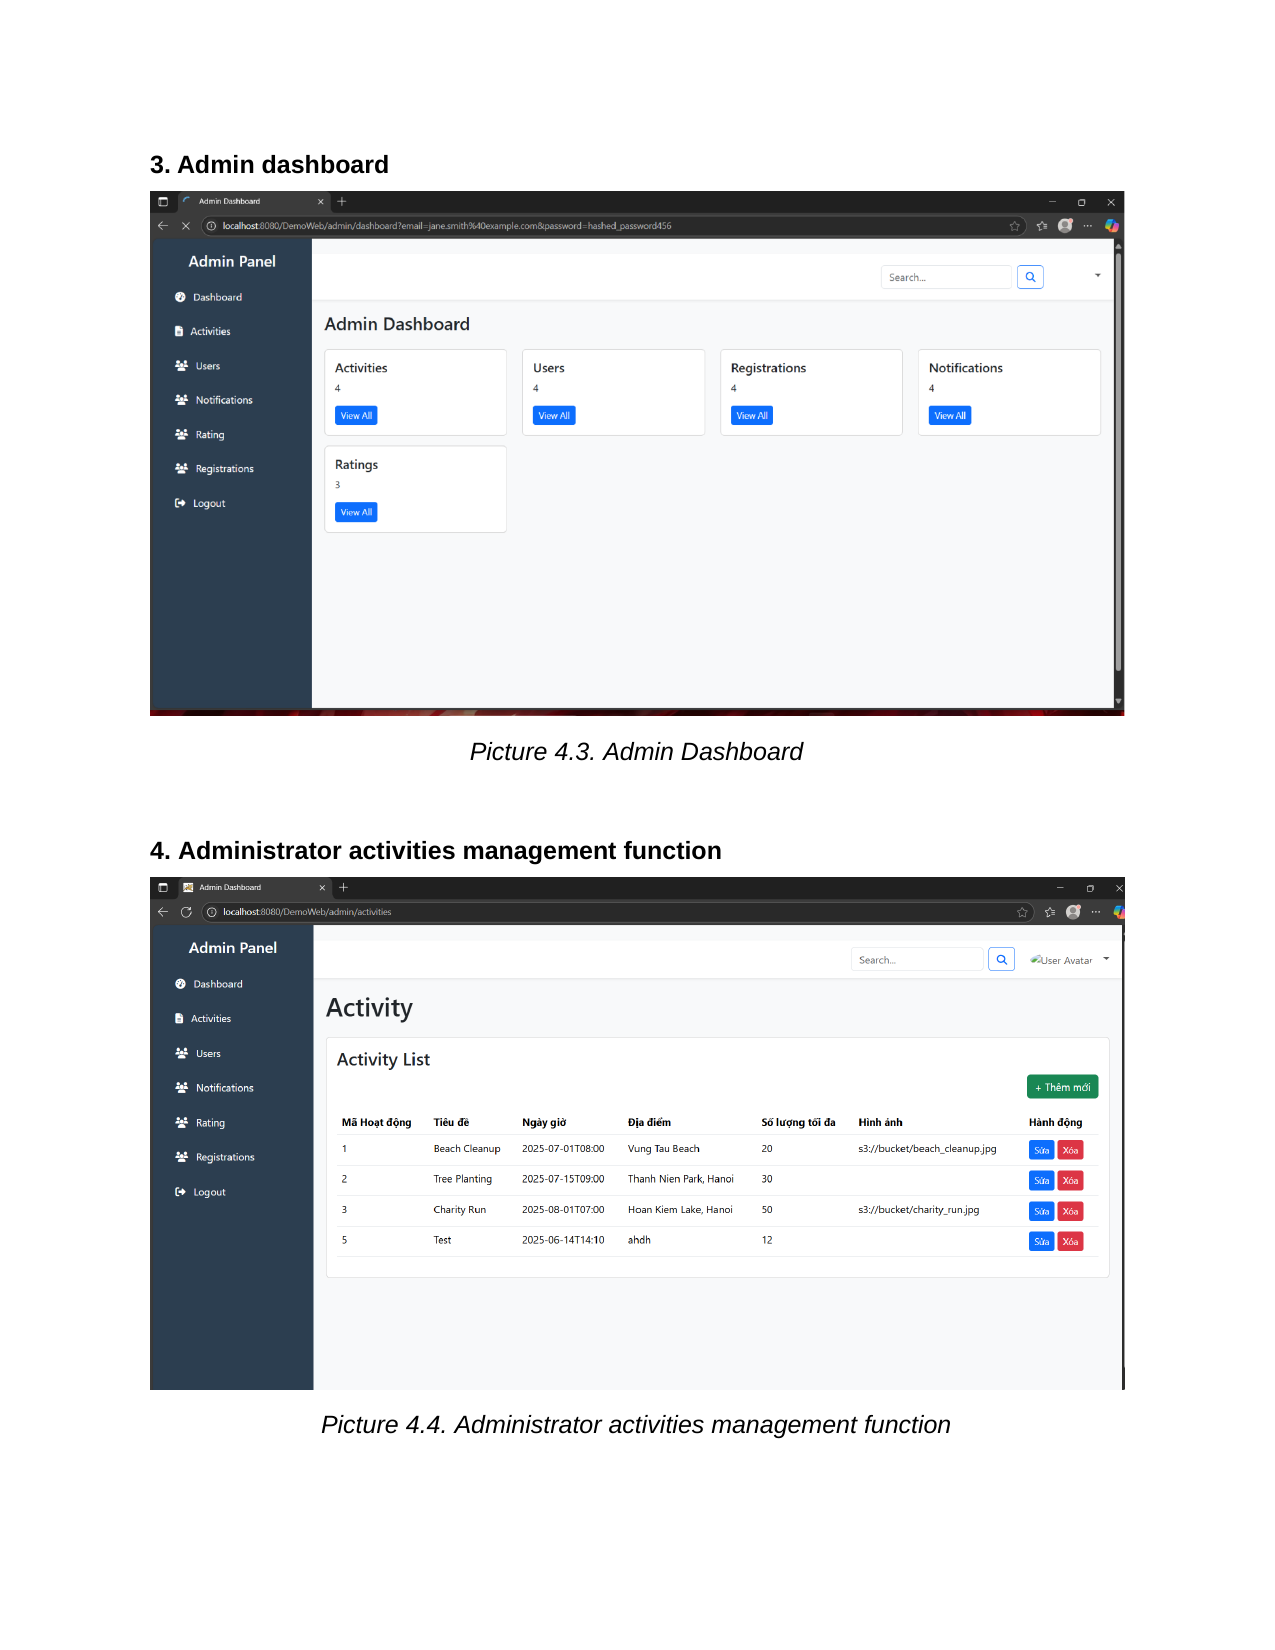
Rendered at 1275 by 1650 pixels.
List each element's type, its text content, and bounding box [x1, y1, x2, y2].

subtitle 4. Administrator activities management function [150, 836, 1125, 865]
picture [150, 191, 1125, 716]
picture [150, 877, 1125, 1390]
text Picture 4.4. Administrator activities management function [150, 1410, 1125, 1439]
text Picture 4.3. Admin Dashboard [150, 737, 1125, 765]
subtitle 3. Admin dashboard [150, 150, 1125, 179]
